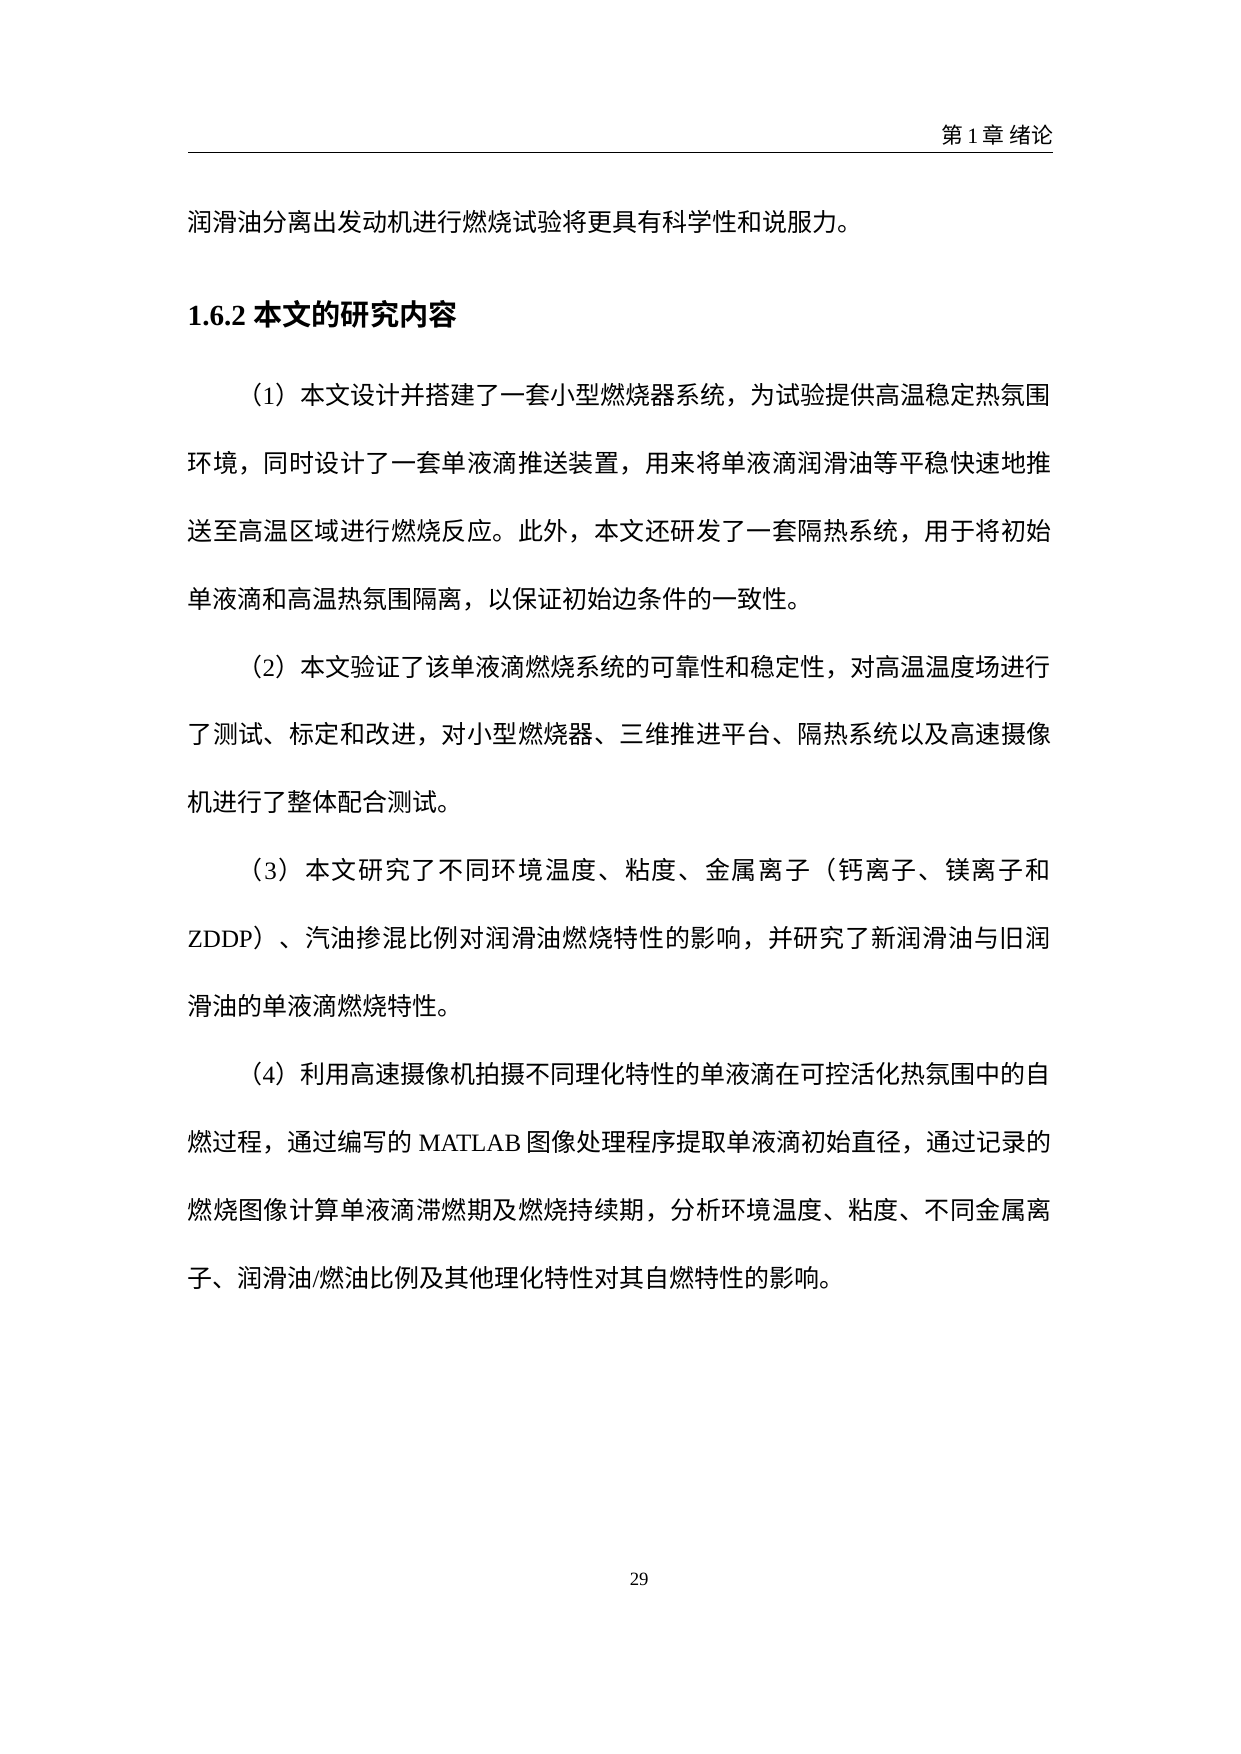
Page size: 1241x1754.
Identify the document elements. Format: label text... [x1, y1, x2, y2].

text （4）利用高速摄像机拍摄不同理化特性的单液滴在可控活化热氛围中的自燃过程，通过编写的MATLAB图像处理程序提取单液滴初始直径，通过记录的燃烧图像计算单液滴滞燃期及燃烧持续期，分析环境温度、粘度、不同金属离子、润滑油/燃油比例及其他理化特性对其自燃特性的影响。 [187, 1039, 1053, 1310]
text （1）本文设计并搭建了一套小型燃烧器系统，为试验提供高温稳定热氛围环境，同时设计了一套单液滴推送装置，用来将单液滴润滑油等平稳快速地推送至高温区域进行燃烧反应。此外，本文还研发了一套隔热系统，用于将初始单液滴和高温热氛围隔离，以保证初始边条件的一致性。 [187, 359, 1053, 631]
text （3）本文研究了不同环境温度、粘度、金属离子（钙离子、镁离子和ZDDP）、汽油掺混比例对润滑油燃烧特性的影响，并研究了新润滑油与旧润滑油的单液滴燃烧特性。 [187, 835, 1053, 1039]
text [187, 186, 1053, 254]
subtitle 1.6.2 本文的研究内容 [187, 279, 1053, 347]
text （2）本文验证了该单液滴燃烧系统的可靠性和稳定性，对高温温度场进行了测试、标定和改进，对小型燃烧器、三维推进平台、隔热系统以及高速摄像机进行了整体配合测试。 [187, 631, 1053, 835]
